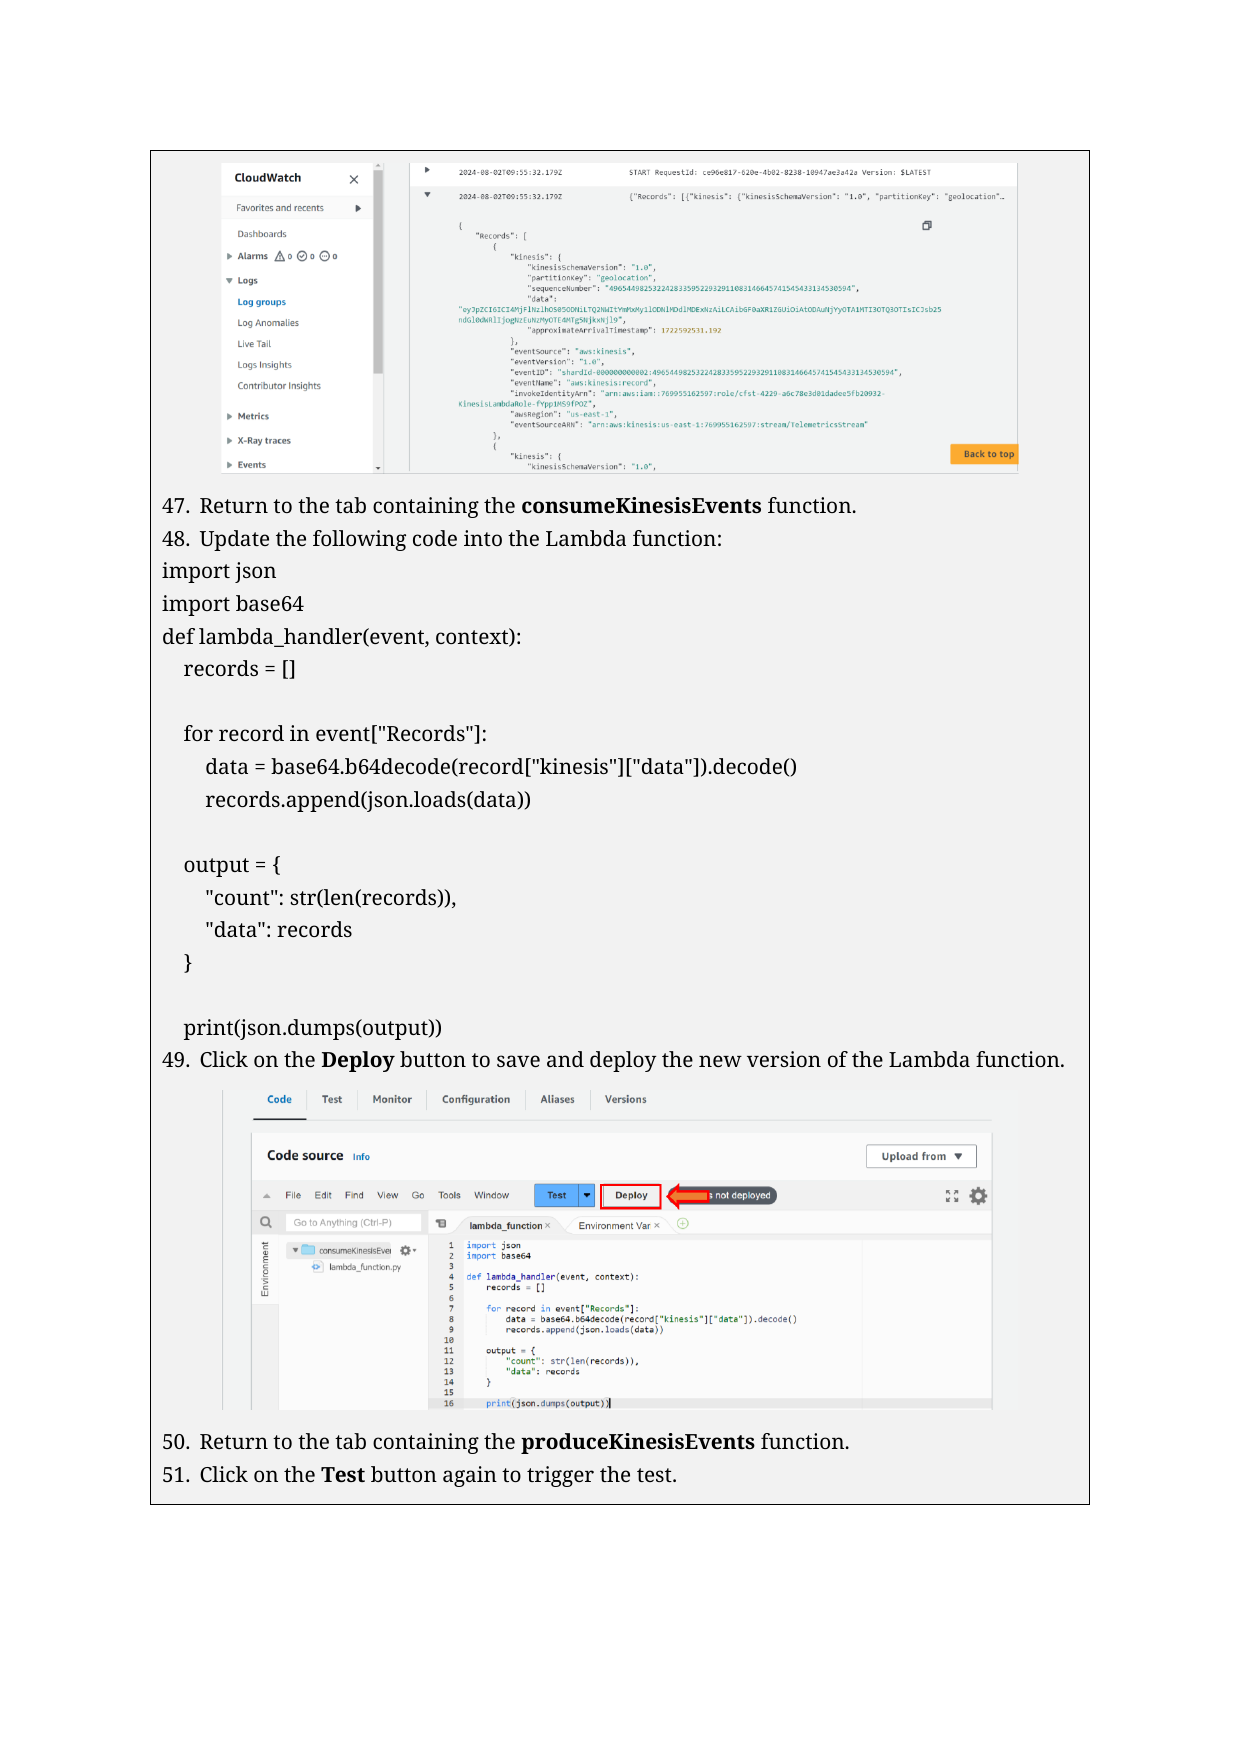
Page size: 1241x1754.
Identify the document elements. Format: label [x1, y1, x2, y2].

table_header [151, 151, 1089, 1504]
picture [221, 1090, 1019, 1410]
picture [221, 163, 1019, 474]
